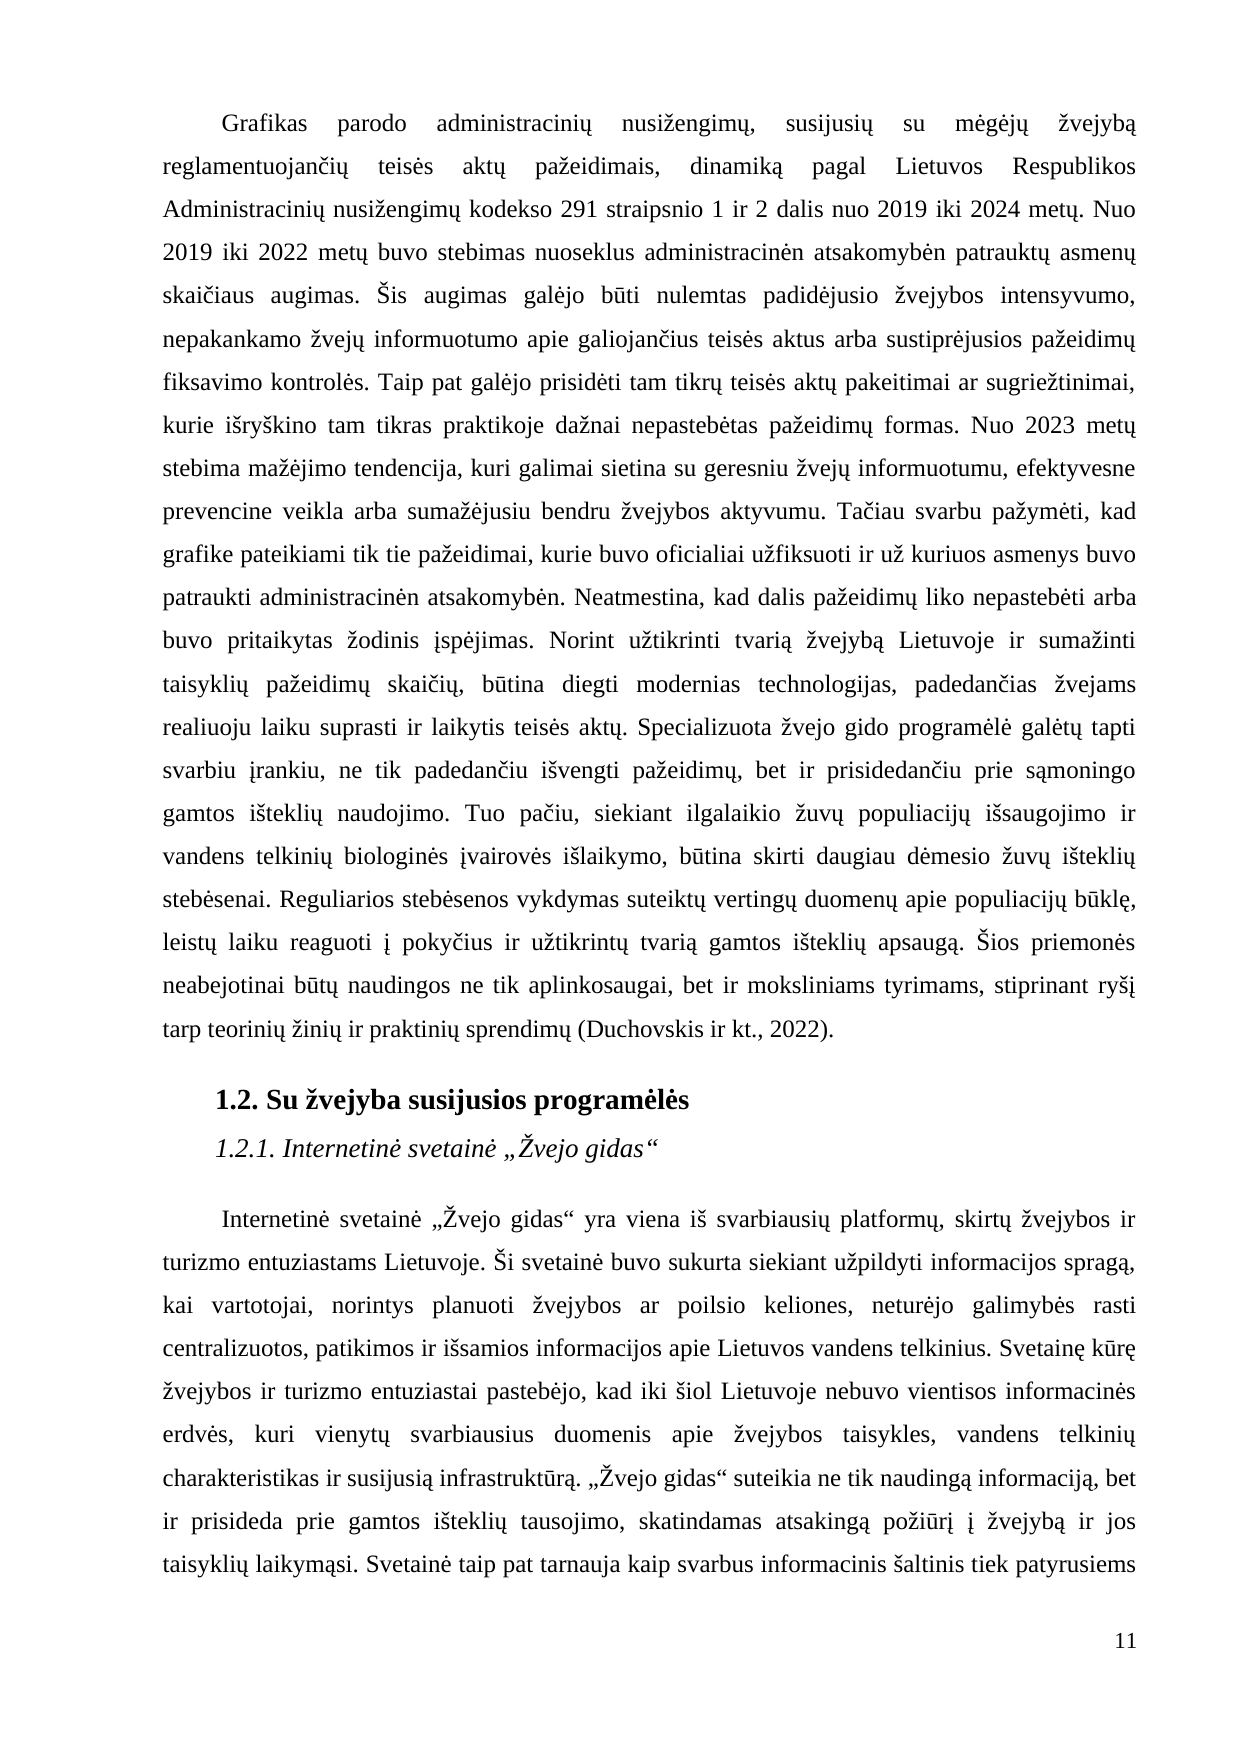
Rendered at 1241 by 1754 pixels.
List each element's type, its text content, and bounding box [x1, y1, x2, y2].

text Grafikas parodo administracinių nusižengimų, susijusių su mėgėjų žvejybą reglamentuojančių teisės aktų pažeidimais, dinamiką pagal Lietuvos Respublikos Administracinių nusižengimų kodekso 291 straipsnio 1 ir 2 dalis nuo 2019 iki 2024 metų. Nuo 2019 iki 2022 metų buvo stebimas nuoseklus administracinėn atsakomybėn patrauktų asmenų skaičiaus augimas. Šis augimas galėjo būti nulemtas padidėjusio žvejybos intensyvumo, nepakankamo žvejų informuotumo apie galiojančius teisės aktus arba sustiprėjusios pažeidimų fiksavimo kontrolės. Taip pat galėjo prisidėti tam tikrų teisės aktų pakeitimai ar sugriežtinimai, kurie išryškino tam tikras praktikoje dažnai nepastebėtas pažeidimų formas. Nuo 2023 metų stebima mažėjimo tendencija, kuri galimai sietina su geresniu žvejų informuotumu, efektyvesne prevencine veikla arba sumažėjusiu bendru žvejybos aktyvumu. Tačiau svarbu pažymėti, kad grafike pateikiami tik tie pažeidimai, kurie buvo oficialiai užfiksuoti ir už kuriuos asmenys buvo patraukti administracinėn atsakomybėn. Neatmestina, kad dalis pažeidimų liko nepastebėti arba buvo pritaikytas žodinis įspėjimas. Norint užtikrinti tvarią žvejybą Lietuvoje ir sumažinti taisyklių pažeidimų skaičių, būtina diegti modernias technologijas, padedančias žvejams realiuoju laiku suprasti ir laikytis teisės aktų. Specializuota žvejo gido programėlė galėtų tapti svarbiu įrankiu, ne tik padedančiu išvengti pažeidimų, bet ir prisidedančiu prie sąmoningo gamtos išteklių naudojimo. Tuo pačiu, siekiant ilgalaikio žuvų populiacijų išsaugojimo ir vandens telkinių biologinės įvairovės išlaikymo, būtina skirti daugiau dėmesio žuvų išteklių stebėsenai. Reguliarios stebėsenos vykdymas suteiktų vertingų duomenų apie populiacijų būklę, leistų laiku reaguoti į pokyčius ir užtikrintų tvarią gamtos išteklių apsaugą. Šios priemonės neabejotinai būtų naudingos ne tik aplinkosaugai, bet ir moksliniams tyrimams, stiprinant ryšį tarp teorinių žinių ir praktinių sprendimų (Duchovskis ir kt., 2022). [162, 108, 1137, 1042]
subtitle 1.2. Su žvejyba susijusios programėlės [215, 1082, 1137, 1115]
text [162, 1204, 1137, 1578]
subtitle 1.2.1. Internetinė svetainė „Žvejo gidas“ [215, 1132, 1137, 1163]
